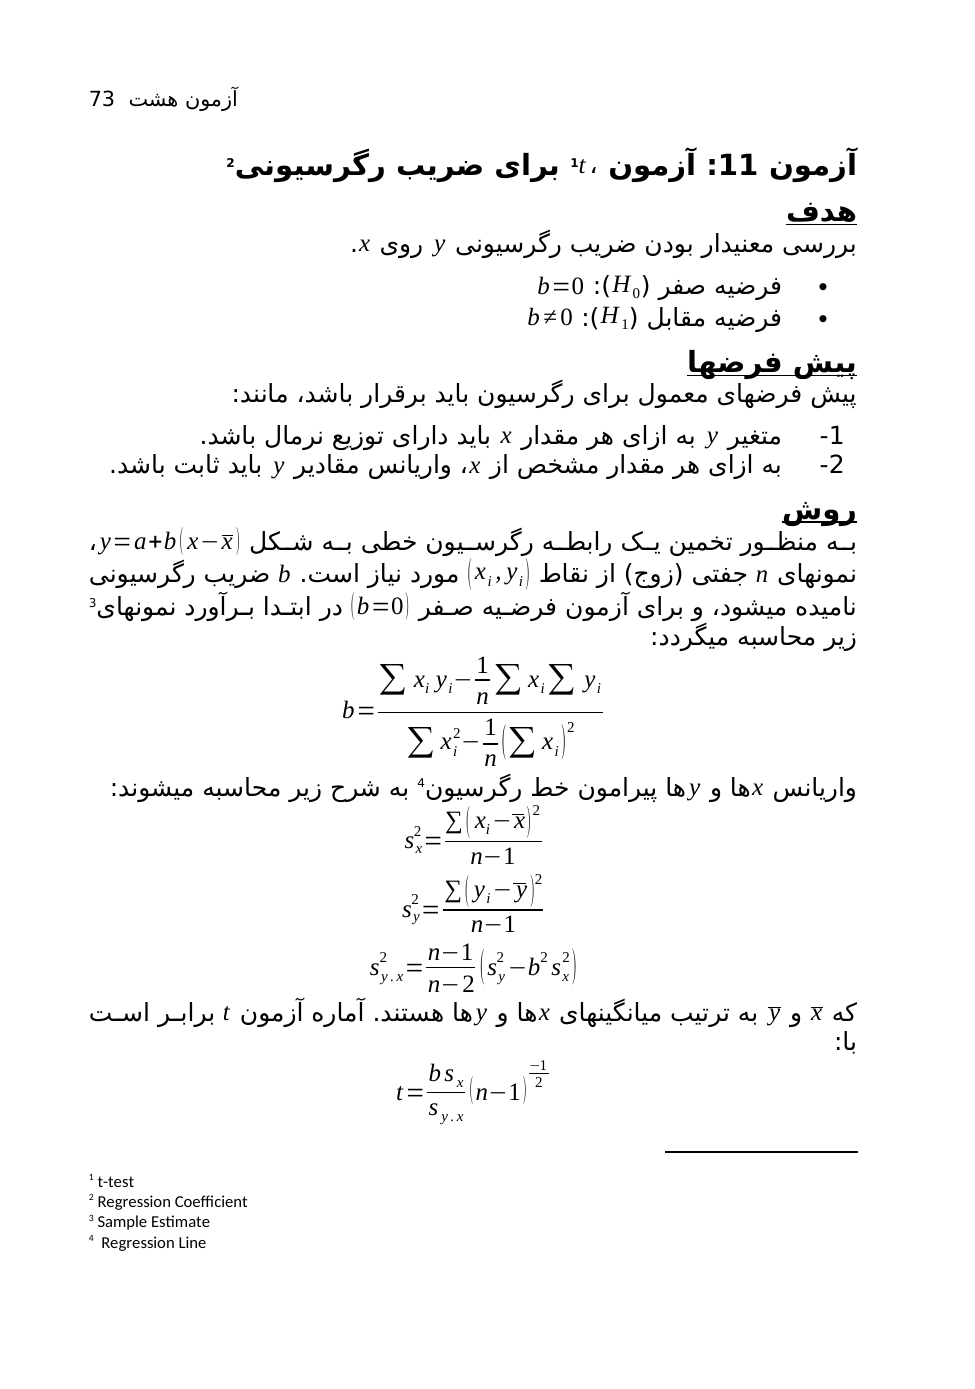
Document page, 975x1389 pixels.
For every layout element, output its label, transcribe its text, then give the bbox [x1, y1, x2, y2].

text بررسی معنی‏دار بودن ضریب رگرسیونی روی . [89, 229, 857, 258]
text پیش فرض‏ها [89, 346, 857, 379]
list متغیر به ازای هر مقدار باید دارای توزیع نرمال باشد. [89, 421, 819, 450]
text هدف [89, 195, 857, 229]
text واریانس ها و ها پیرامون خط رگرسیون به شرح زیر محاسبه می‏شوند: [89, 773, 857, 802]
list فرضیه مقابل (): [89, 302, 819, 333]
text به منظور تخمین یک رابطه رگرسیون خطی به شکل ، نمونه‏ای جفتی (زوج) از نقاط مورد نیاز است. ضریب رگرسیونی نامیده می‏شود، و برای آزمون فرضیه صفر در ابتدا برآورد نمونه‏ای زیر محاسبه می‏گردد: [89, 526, 857, 651]
text پیش فرض‏های معمول برای رگرسیون باید برقرار باشد، مانند: [89, 379, 857, 409]
list فرضیه صفر (): [89, 270, 819, 302]
text روش [89, 492, 857, 526]
subtitle آزمون 11: آزمون برای ضریب رگرسیونی [89, 148, 857, 182]
text که و به ترتیب میانگین‏های ها و ها هستند. آماره آزمون برابر است با: [89, 998, 857, 1056]
list به ازای هر مقدار مشخص از ، واریانس مقادیر باید ثابت باشد. [89, 450, 819, 479]
